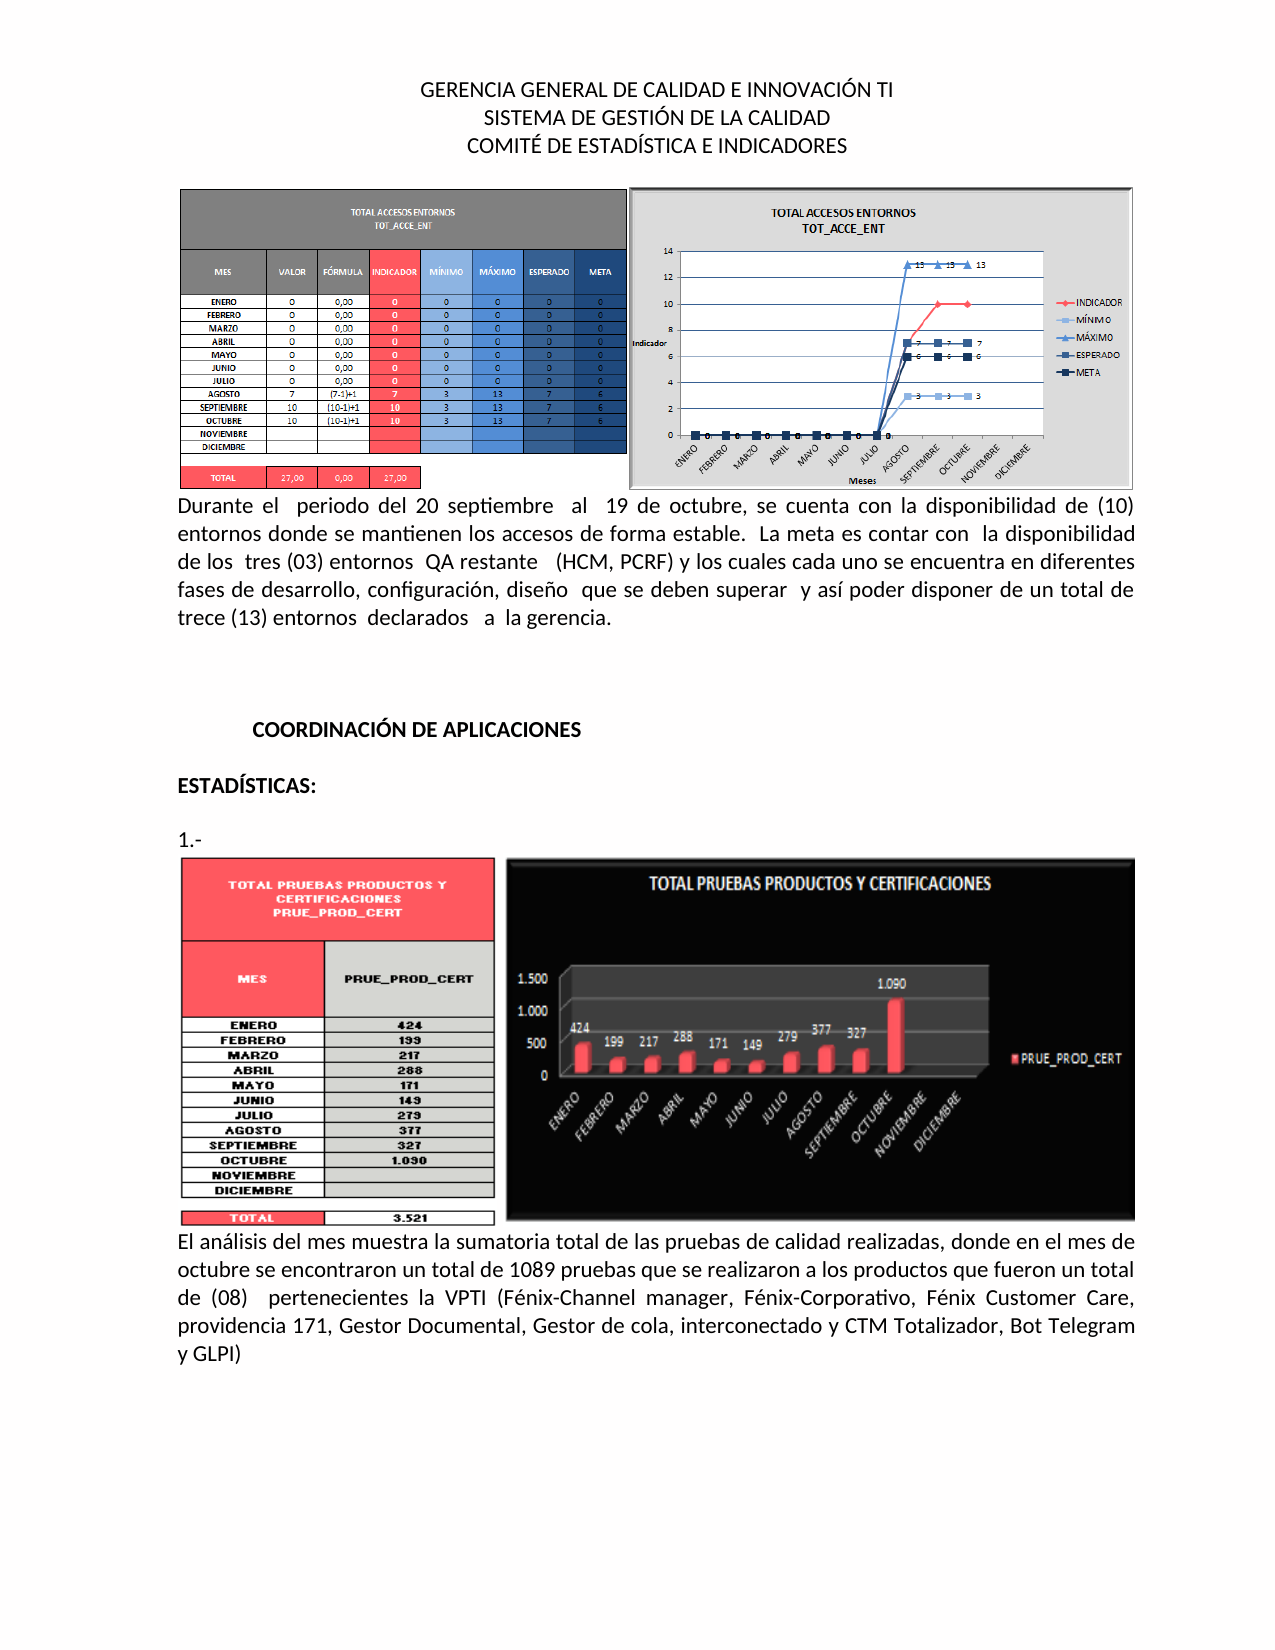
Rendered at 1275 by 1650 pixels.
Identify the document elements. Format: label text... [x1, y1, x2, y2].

text El análisis del mes muestra la sumatoria total de las pruebas de calidad realizadas, donde en el mes de octubre se encontraron un total de 1089 pruebas que se realizaron a los productos que fueron un total de (08) pertenecientes la VPTI (Fénix-Channel manager, Fénix-Corporativo, Fénix Customer Care, providencia 171, Gestor Documental, Gestor de cola, interconectado y CTM Totalizador, Bot Telegram y GLPI) [177, 1227, 1137, 1367]
picture [177, 854, 498, 1227]
text Durante el periodo del 20 septiembre al 19 de octubre, se cuenta con la disponibilidad de (10) entornos donde se mantienen los accesos de forma estable. La meta es contar con la disponibilidad de los tres (03) entornos QA restante (HCM, PCRF) y los cuales cada uno se encuentra en diferentes fases de desarrollo, configuración, diseño que se deben superar y así poder disponer de un total de trece (13) entornos declarados a la gerencia. [177, 491, 1137, 631]
picture [502, 853, 1135, 1227]
picture [177, 185, 1134, 491]
text 1.- [177, 826, 1137, 854]
subtitle ESTADÍSTICAS: [177, 771, 1137, 799]
subtitle COORDINACIÓN DE APLICACIONES [177, 715, 1137, 743]
